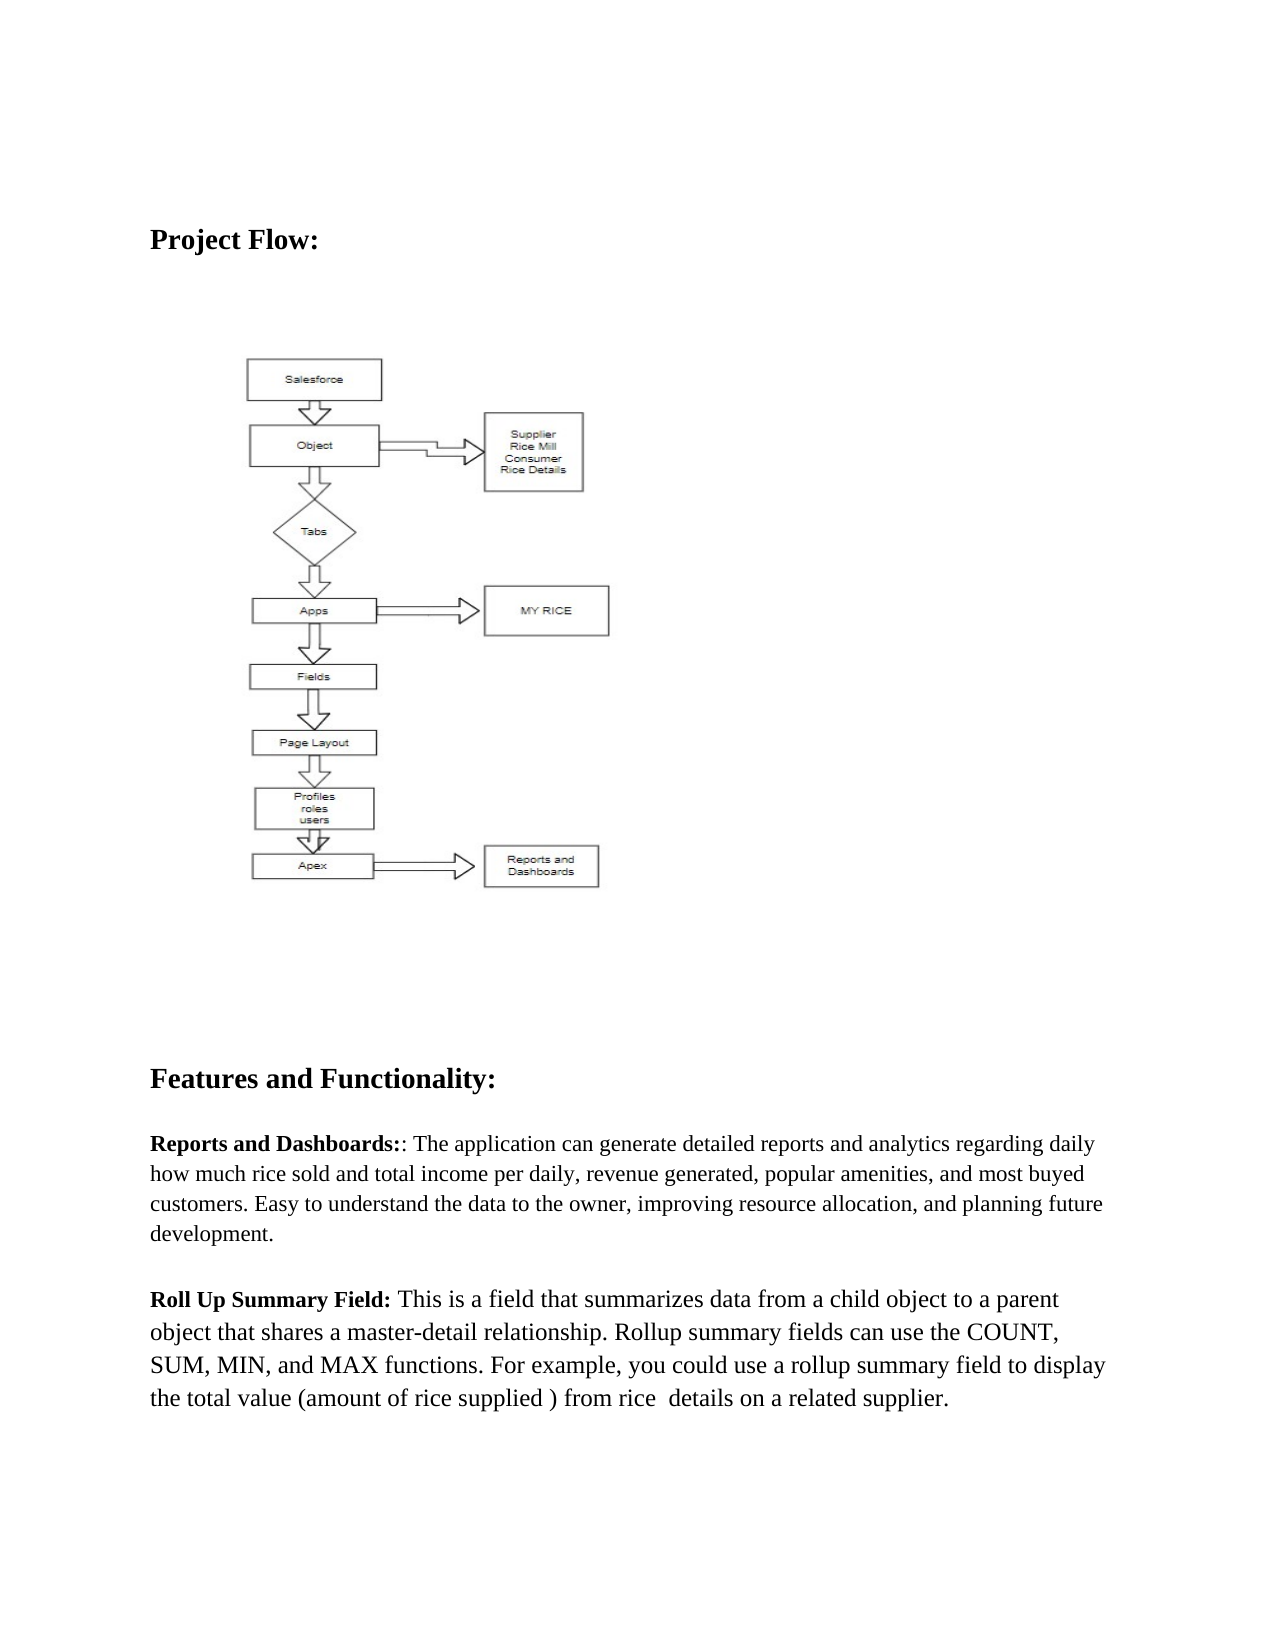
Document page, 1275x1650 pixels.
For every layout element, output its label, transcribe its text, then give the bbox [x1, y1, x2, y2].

subtitle Project Flow: [150, 222, 1125, 255]
text Roll Up Summary Field: This is a field that summarizes data from a child object to a parent object that shares a master-detail relationship. Rollup summary fields can use the COUNT, SUM, MIN, and MAX functions. For example, you could use a rollup summary field to display the total value (amount of rice supplied ) from rice details on a related supplier. [150, 1284, 1125, 1412]
text Features and Functionality: [150, 1061, 1125, 1095]
picture [150, 323, 687, 937]
text Reports and Dashboards:: The application can generate detailed reports and analytics regarding daily how much rice sold and total income per daily, revenue generated, popular amenities, and most buyed customers. Easy to understand the data to the owner, improving resource allocation, and planning future development. [150, 1130, 1125, 1247]
